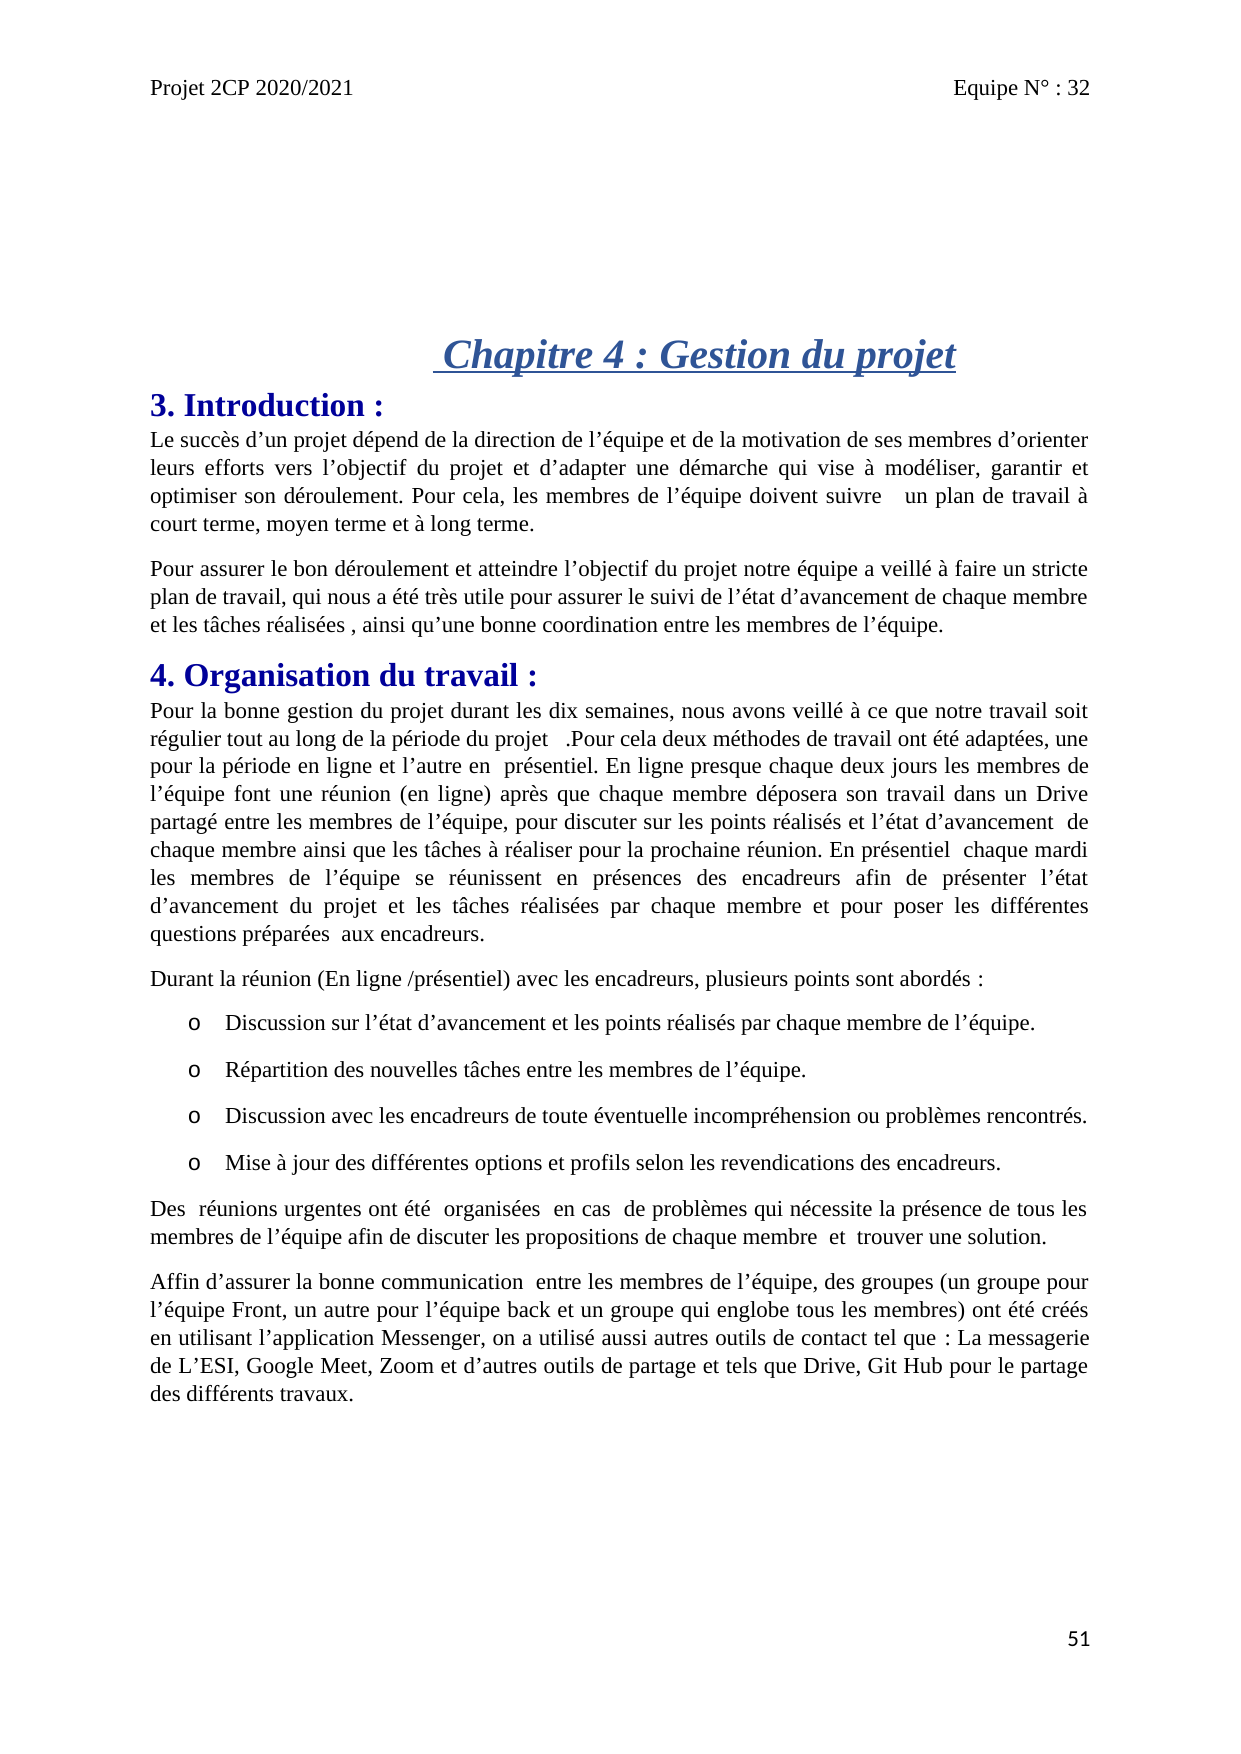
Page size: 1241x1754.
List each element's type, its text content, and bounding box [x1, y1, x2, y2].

text Introduction : [150, 385, 1090, 423]
text Affin d’assurer la bonne communication entre les membres de l’équipe, des groupes (un groupe pour l’équipe Front, un autre pour l’équipe back et un groupe qui englobe tous les membres) ont été créés en utilisant l’application Messenger, on a utilisé aussi autres outils de contact tel que : La messagerie de L’ESI, Google Meet, Zoom et d’autres outils de partage et tels que Drive, Git Hub pour le partage des différents travaux. [150, 1268, 1090, 1406]
text Durant la réunion (En ligne /présentiel) avec les encadreurs, plusieurs points sont abordés : [150, 964, 1090, 991]
list Discussion sur l’état d’avancement et les points réalisés par chaque membre de l’équipe. [187, 1009, 1090, 1037]
list Discussion avec les encadreurs de toute éventuelle incompréhension ou problèmes rencontrés. [187, 1102, 1090, 1131]
text Pour la bonne gestion du projet durant les dix semaines, nous avons veillé à ce que notre travail soit régulier tout au long de la période du projet .Pour cela deux méthodes de travail ont été adaptées, une pour la période en ligne et l’autre en présentiel. En ligne presque chaque deux jours les membres de l’équipe font une réunion (en ligne) après que chaque membre déposera son travail dans un Drive partagé entre les membres de l’équipe, pour discuter sur les points réalisés et l’état d’avancement de chaque membre ainsi que les tâches à réaliser pour la prochaine réunion. En présentiel chaque mardi les membres de l’équipe se réunissent en présences des encadreurs afin de présenter l’état d’avancement du projet et les tâches réalisées par chaque membre et pour poser les différentes questions préparées aux encadreurs. [150, 697, 1090, 946]
text Organisation du travail : [150, 655, 1090, 694]
list Mise à jour des différentes options et profils selon les revendications des encadreurs. [187, 1149, 1090, 1177]
text Pour assurer le bon déroulement et atteindre l’objectif du projet notre équipe a veillé à faire un stricte plan de travail, qui nous a été très utile pour assurer le suivi de l’état d’avancement de chaque membre et les tâches réalisées , ainsi qu’une bonne coordination entre les membres de l’équipe. [150, 555, 1090, 637]
list Chapitre 4 : Gestion du projet [298, 329, 1090, 377]
text Des réunions urgentes ont été organisées en cas de problèmes qui nécessite la présence de tous les membres de l’équipe afin de discuter les propositions de chaque membre et trouver une solution. [150, 1195, 1090, 1250]
text Le succès d’un projet dépend de la direction de l’équipe et de la motivation de ses membres d’orienter leurs efforts vers l’objectif du projet et d’adapter une démarche qui vise à modéliser, garantir et optimiser son déroulement. Pour cela, les membres de l’équipe doivent suivre un plan de travail à court terme, moyen terme et à long terme. [150, 427, 1090, 537]
list Répartition des nouvelles tâches entre les membres de l’équipe. [187, 1056, 1090, 1084]
